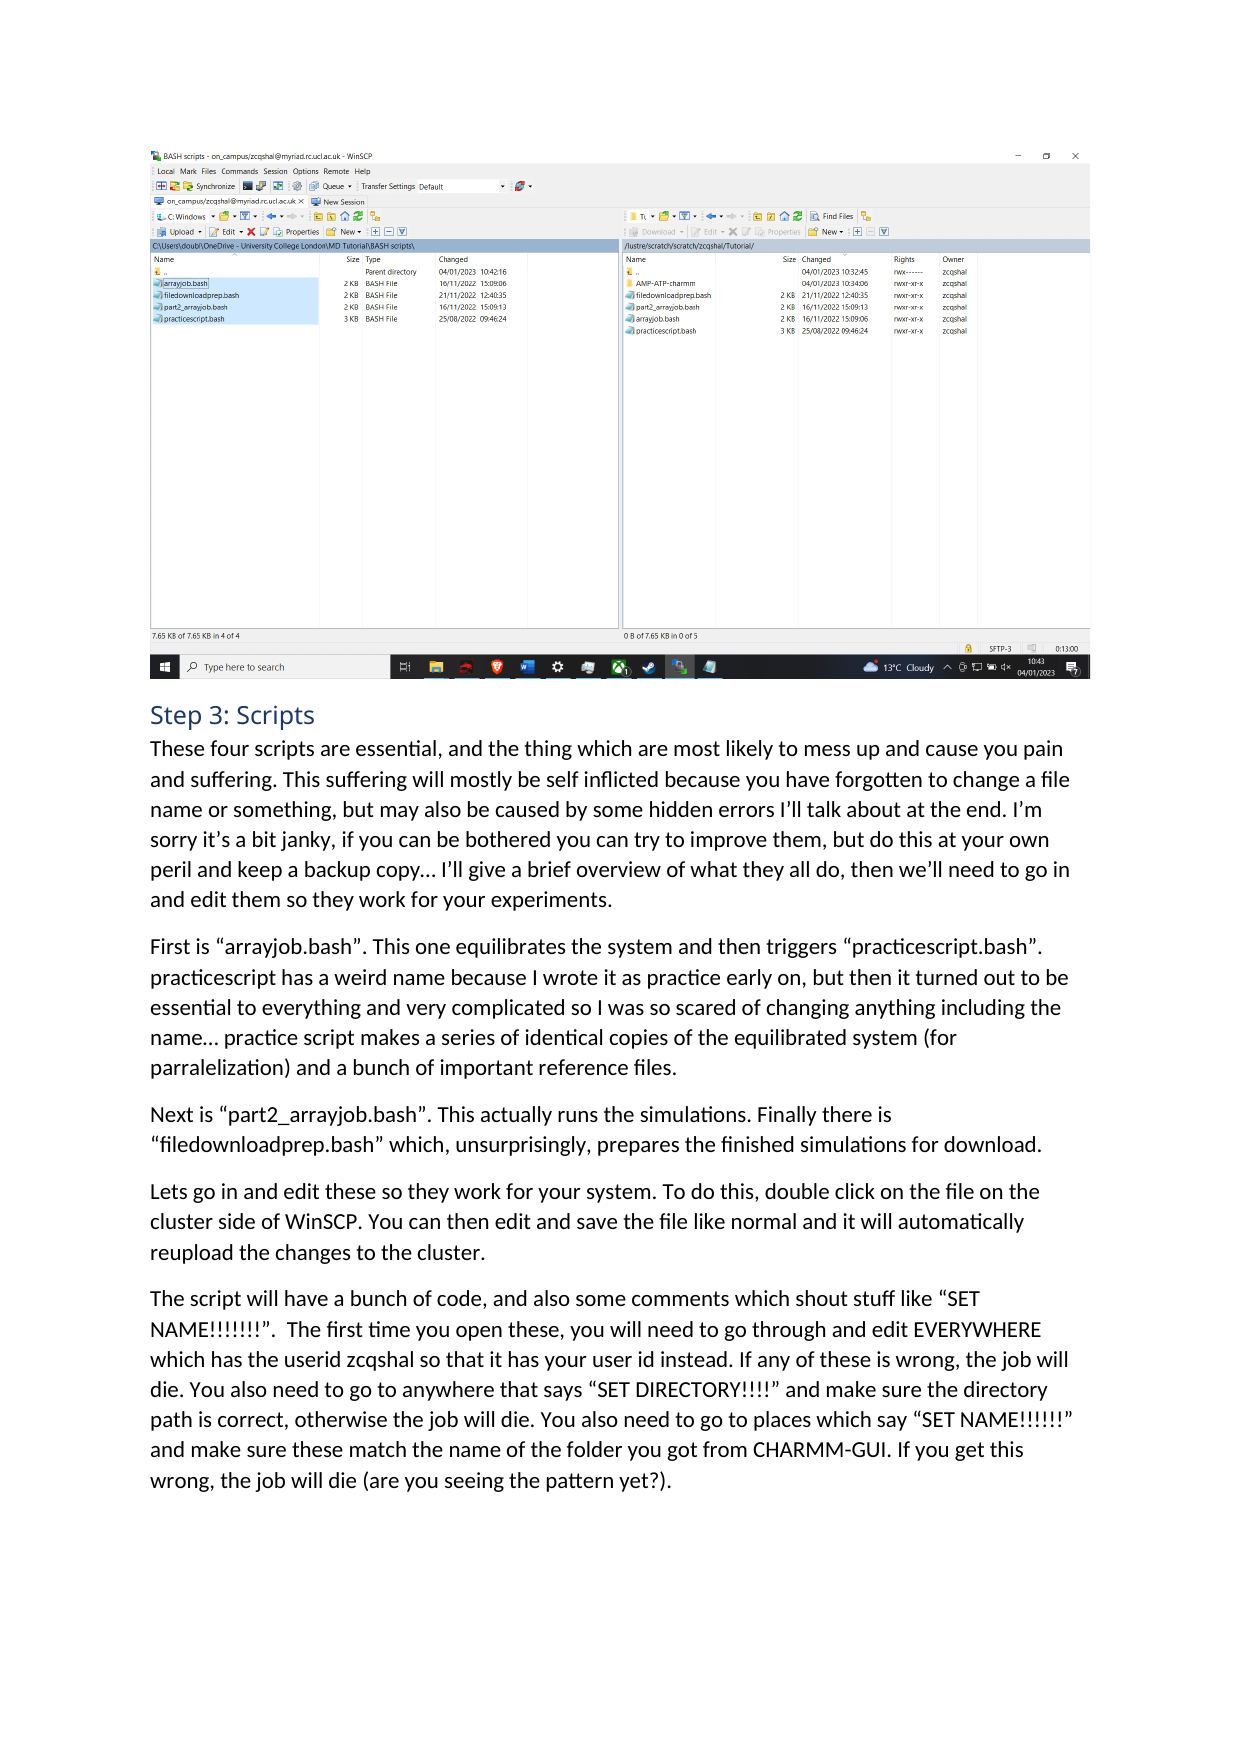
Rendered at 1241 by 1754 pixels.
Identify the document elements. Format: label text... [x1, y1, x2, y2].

text First is “arrayjob.bash”. This one equilibrates the system and then triggers “practicescript.bash”. practicescript has a weird name because I wrote it as practice early on, but then it turned out to be essential to everything and very complicated so I was so scared of changing anything including the name… practice script makes a series of identical copies of the equilibrated system (for parralelization) and a bunch of important reference files. [150, 932, 1090, 1081]
subtitle Step 3: Scripts [150, 698, 1090, 732]
text The script will have a bunch of code, and also some comments which shout stuff like “SET NAME!!!!!!!”. The first time you open these, you will need to go through and edit EVERYWHERE which has the userid zcqshal so that it has your user id instead. If any of these is wrong, the job will die. You also need to go to anywhere that says “SET DIRECTORY!!!!” and make sure the directory path is correct, otherwise the job will die. You also need to go to places which say “SET NAME!!!!!!” and make sure these match the name of the folder you got from CHARMM-GUI. If you get this wrong, the job will die (are you seeing the pattern yet?). [150, 1284, 1090, 1494]
text Lets go in and edit these so they work for your system. To do this, double click on the file on the cluster side of WinSCP. You can then edit and save the file like normal and it will automatically reupload the changes to the cluster. [150, 1177, 1090, 1266]
text These four scripts are essential, and the thing which are most likely to mess up and cause you pain and suffering. This suffering will mostly be self inflicted because you have forgotten to change a file name or something, but may also be caused by some hidden errors I’ll talk about at the end. I’m sorry it’s a bit janky, if you can be bothered you can try to improve them, but do this at your own peril and keep a backup copy… I’ll give a brief overview of what they all do, then we’ll need to go in and edit them so they work for your experiments. [150, 734, 1090, 913]
text Next is “part2_arrayjob.bash”. This actually runs the simulations. Finally there is “filedownloadprep.bash” which, unsurprisingly, prepares the finished simulations for download. [150, 1100, 1090, 1158]
picture [150, 150, 1091, 679]
